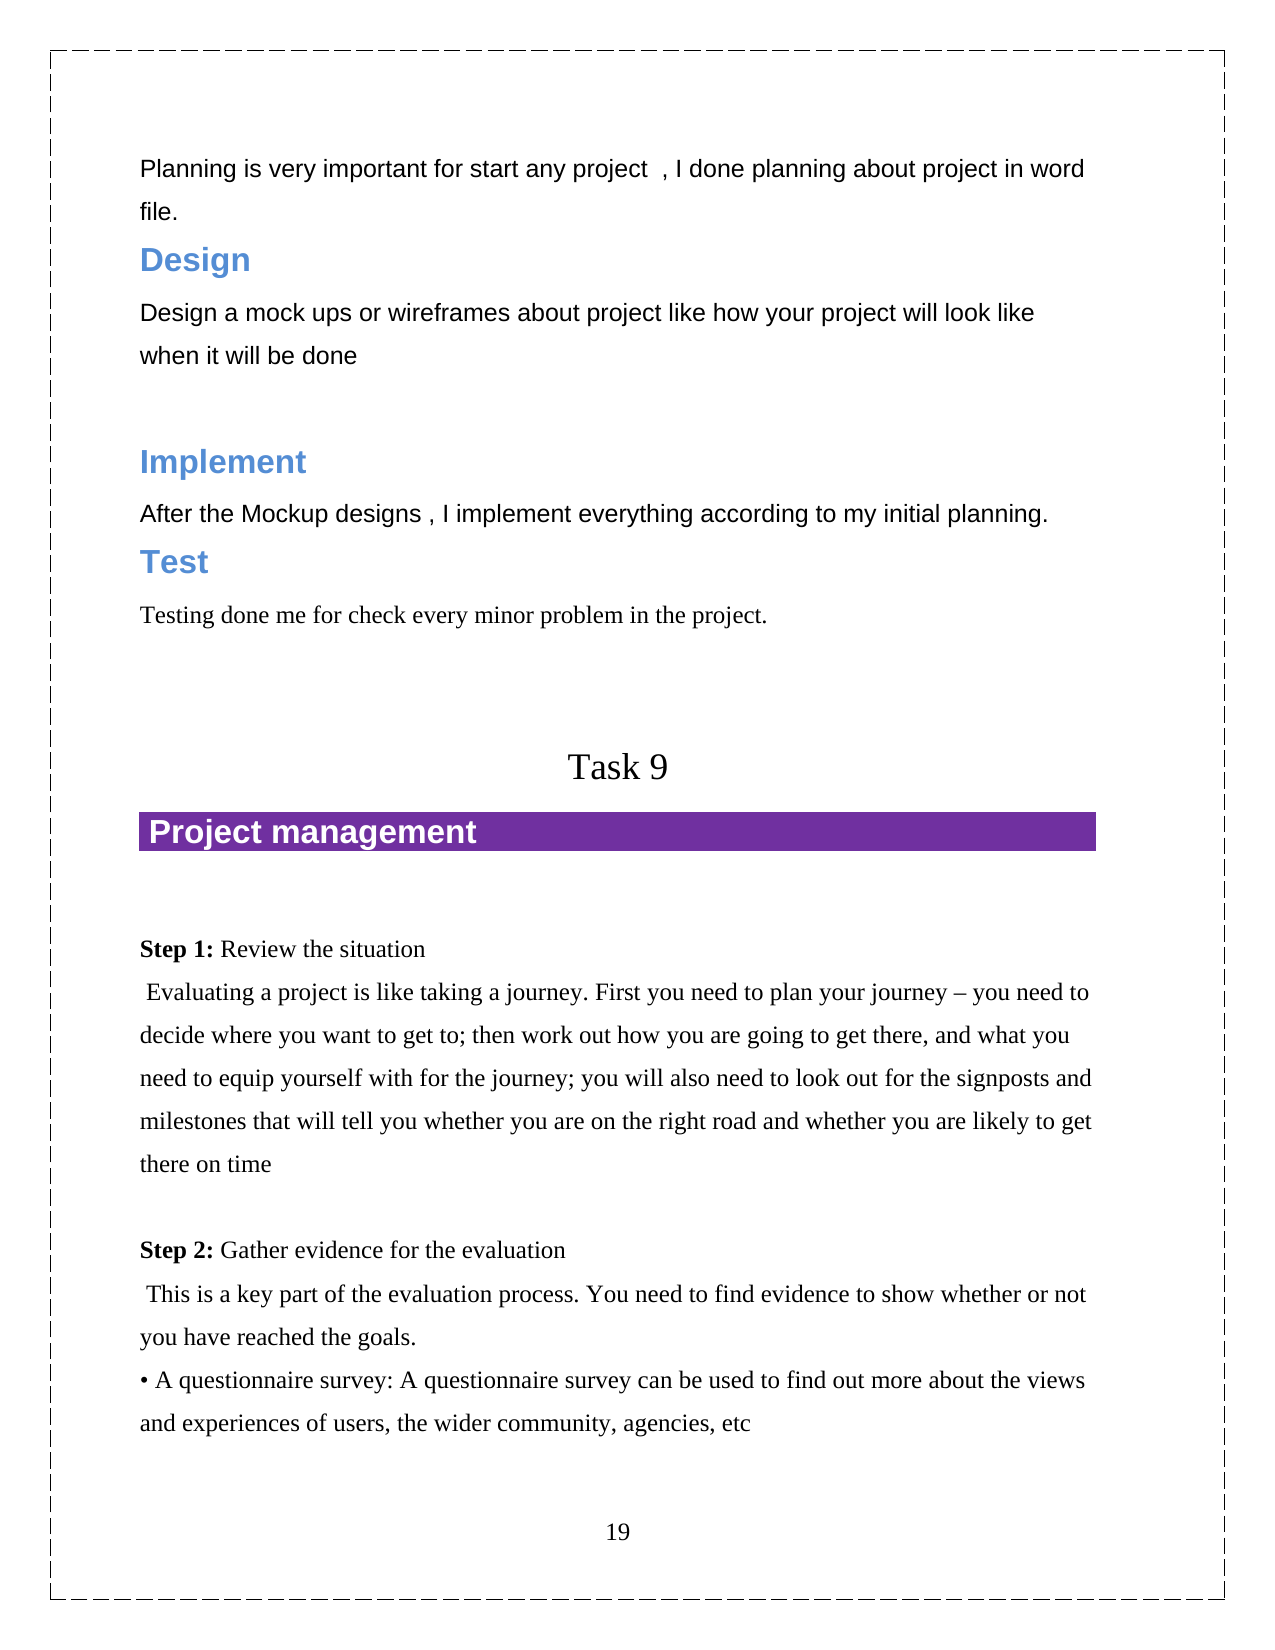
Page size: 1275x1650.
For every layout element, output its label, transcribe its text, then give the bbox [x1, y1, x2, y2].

text After the Mockup designs , I implement everything according to my initial planning. [139, 499, 1096, 528]
text Design a mock ups or wireframes about project like how your project will look like when it will be done [139, 298, 1096, 370]
text Design [139, 240, 1096, 279]
text Task 9 [139, 744, 1096, 787]
text Implement [139, 442, 1096, 480]
text Planning is very important for start any project , I done planning about project in word file. [139, 154, 1096, 226]
text Step 1: Review the situation [139, 934, 1096, 962]
text This is a key part of the evaluation process. You need to find evidence to show whether or not you have reached the goals. [139, 1279, 1096, 1351]
text Step 2: Gather evidence for the evaluation [139, 1236, 1096, 1264]
text Testing done me for check every minor problem in the project. [139, 600, 1096, 629]
subtitle Project management [139, 812, 1096, 851]
text Test [139, 543, 1096, 581]
text • A questionnaire survey: A questionnaire survey can be used to find out more about the views and experiences of users, the wider community, agencies, etc [139, 1365, 1096, 1437]
text Evaluating a project is like taking a journey. First you need to plan your journey – you need to decide where you want to get to; then work out how you are going to get there, and what you need to equip yourself with for the journey; you will also need to look out for the signposts and milestones that will tell you whether you are on the right road and whether you are likely to get there on time [139, 977, 1096, 1178]
